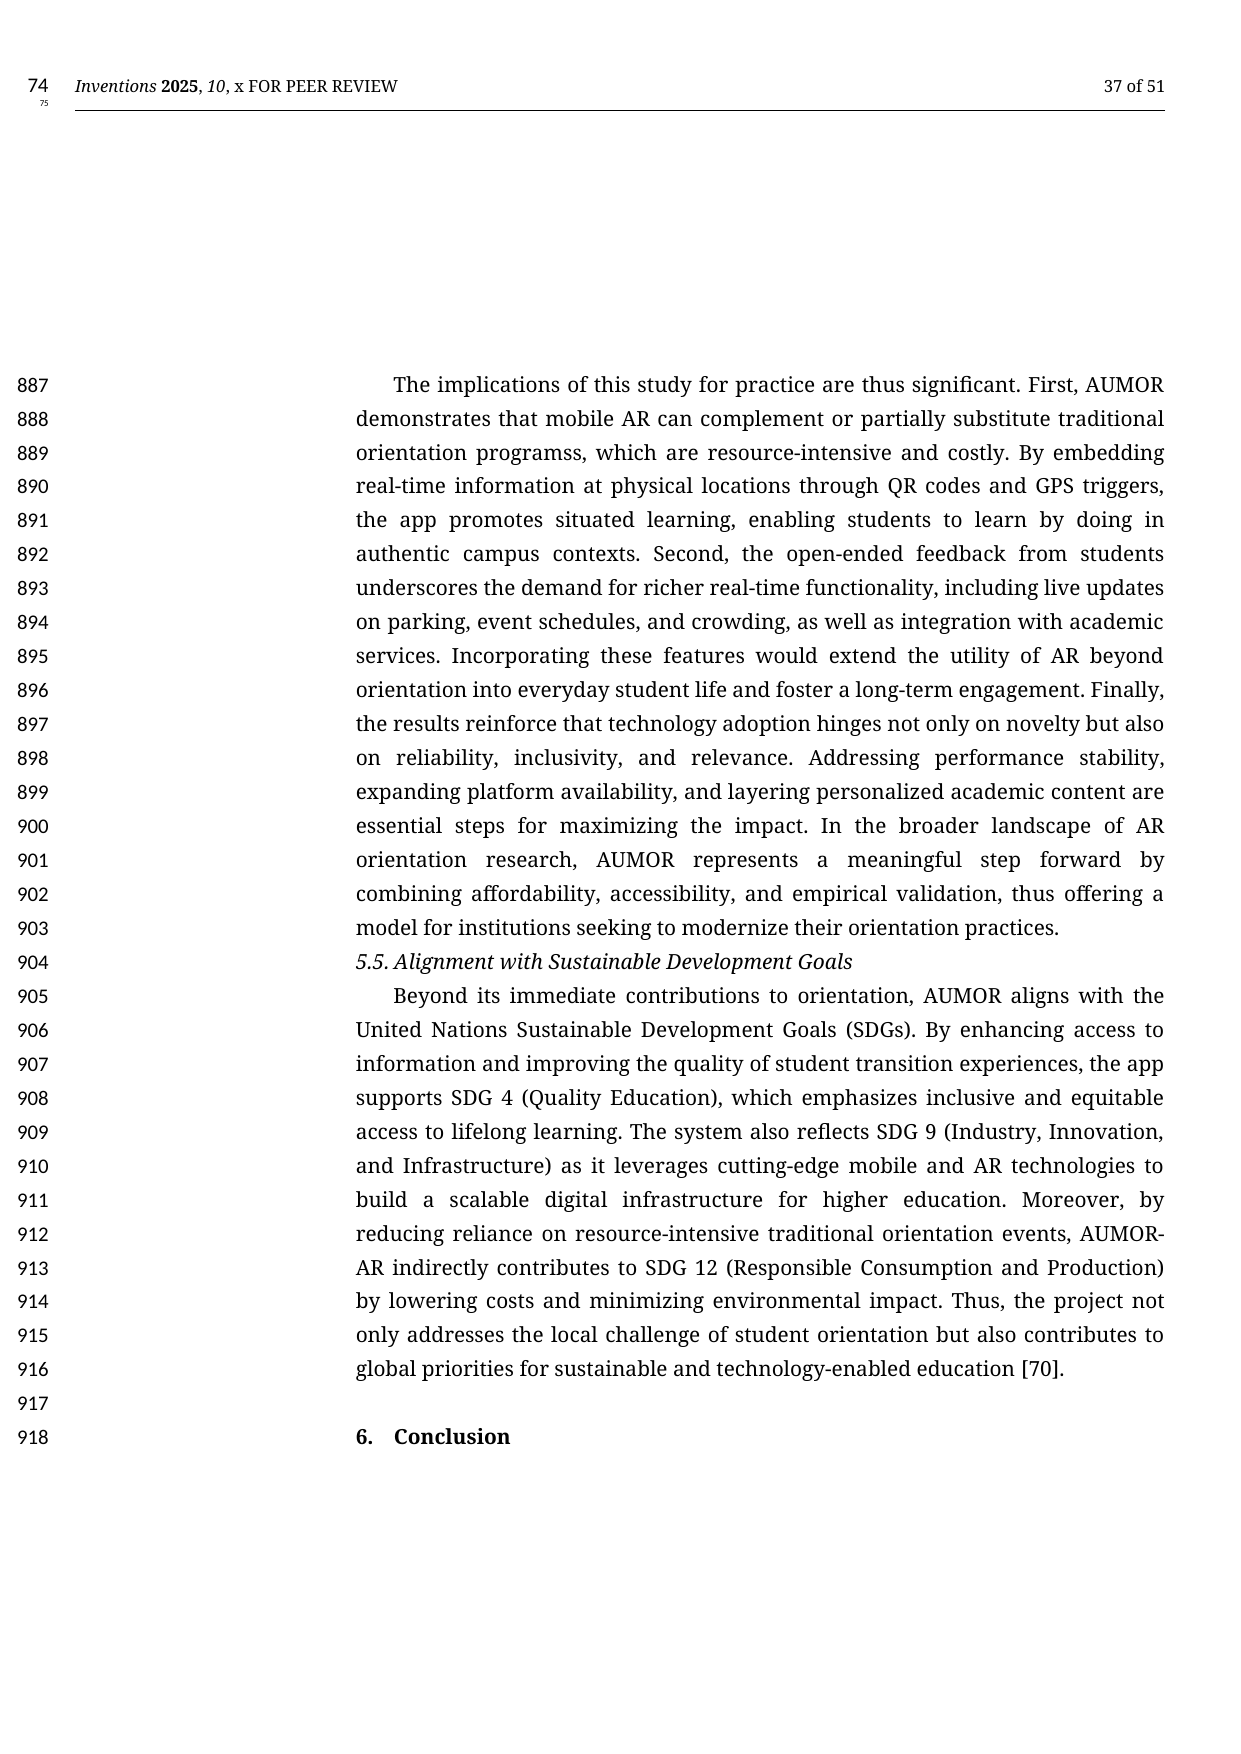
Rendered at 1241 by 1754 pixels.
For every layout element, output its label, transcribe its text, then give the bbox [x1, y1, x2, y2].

list Alignment with Sustainable Development Goals [356, 944, 1165, 978]
text The implications of this study for practice are thus significant. First, AUMOR demonstrates that mobile AR can complement or partially substitute traditional orientation programss, which are resource-intensive and costly. By embedding real-time information at physical locations through QR codes and GPS triggers, the app promotes situated learning, enabling students to learn by doing in authentic campus contexts. Second, the open-ended feedback from students underscores the demand for richer real-time functionality, including live updates on parking, event schedules, and crowding, as well as integration with academic services. Incorporating these features would extend the utility of AR beyond orientation into everyday student life and foster a long-term engagement. Finally, the results reinforce that technology adoption hinges not only on novelty but also on reliability, inclusivity, and relevance. Addressing performance stability, expanding platform availability, and layering personalized academic content are essential steps for maximizing the impact. In the broader landscape of AR orientation research, AUMOR represents a meaningful step forward by combining affordability, accessibility, and empirical validation, thus offering a model for institutions seeking to modernize their orientation practices. [356, 367, 1165, 944]
list Conclusion [356, 1420, 1165, 1454]
text Beyond its immediate contributions to orientation, AUMOR aligns with the United Nations Sustainable Development Goals (SDGs). By enhancing access to information and improving the quality of student transition experiences, the app supports SDG 4 (Quality Education), which emphasizes inclusive and equitable access to lifelong learning. The system also reflects SDG 9 (Industry, Innovation, and Infrastructure) as it leverages cutting-edge mobile and AR technologies to build a scalable digital infrastructure for higher education. Moreover, by reducing reliance on resource-intensive traditional orientation events, AUMOR-AR indirectly contributes to SDG 12 (Responsible Consumption and Production) by lowering costs and minimizing environmental impact. Thus, the project not only addresses the local challenge of student orientation but also contributes to global priorities for sustainable and technology-enabled education . [356, 978, 1165, 1386]
